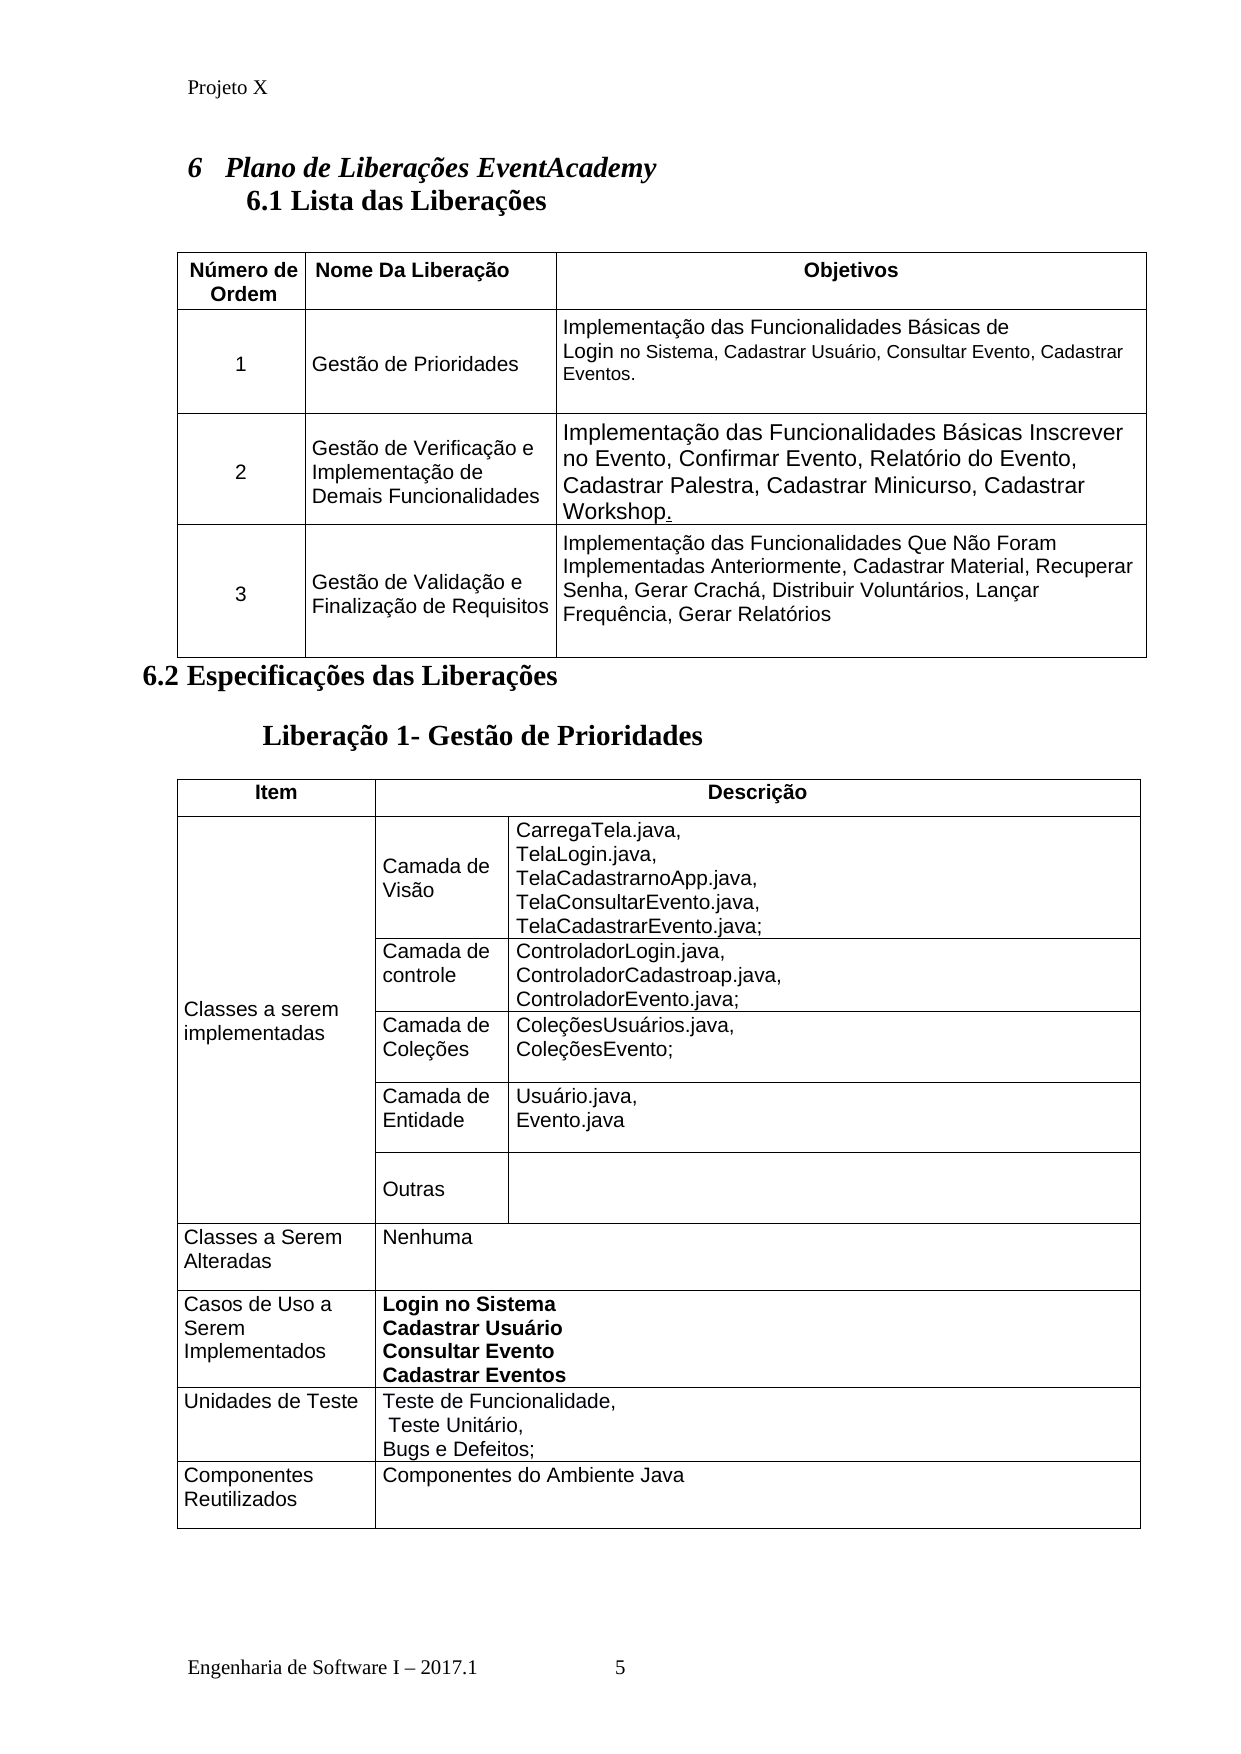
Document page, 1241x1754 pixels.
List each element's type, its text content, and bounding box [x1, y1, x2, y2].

table_cell Implementação das Funcionalidades Que Não Foram Implementadas Anteriormente, Cadastrar Material, Recuperar Senha, Gerar Crachá, Distribuir Voluntários, Lançar Frequência, Gerar Relatórios [557, 525, 1146, 657]
table_header Número de Ordem [178, 253, 305, 309]
table_cell Implementação das Funcionalidades Básicas de Login no Sistema, Cadastrar Usuário, Consultar Evento, Cadastrar Eventos. [557, 310, 1146, 413]
text Liberação 1- Gestão de Prioridades [246, 718, 1053, 752]
table_cell Classes a Serem Alteradas [178, 1224, 375, 1289]
table_header Item [178, 780, 375, 816]
table_header Descrição [376, 780, 1140, 816]
table_cell [509, 1153, 1140, 1223]
table_cell Gestão de Prioridades [306, 310, 556, 413]
table_cell Implementação das Funcionalidades Básicas Inscrever no Evento, Confirmar Evento, Relatório do Evento, Cadastrar Palestra, Cadastrar Minicurso, Cadastrar Workshop. [557, 414, 1146, 524]
table_cell CarregaTela.java, TelaLogin.java, TelaCadastrarnoApp.java, TelaConsultarEvento.java, TelaCadastrarEvento.java; [509, 817, 1140, 938]
table_cell 1 [178, 310, 305, 413]
table_cell Camada de Coleções [376, 1012, 508, 1082]
table_cell ControladorLogin.java, ControladorCadastroap.java, ControladorEvento.java; [509, 939, 1140, 1011]
table_cell Camada de Visão [376, 817, 508, 938]
table_cell 2 [178, 414, 305, 524]
table_cell 3 [178, 525, 305, 657]
table_cell ColeçõesUsuários.java, ColeçõesEvento; [509, 1012, 1140, 1082]
table_cell Teste de Funcionalidade, Teste Unitário, Bugs e Defeitos; [376, 1388, 1140, 1461]
table_cell Outras [376, 1153, 508, 1223]
table_cell Unidades de Teste [178, 1388, 375, 1461]
table_cell Classes a serem implementadas [178, 817, 375, 1223]
table_cell Gestão de Verificação e Implementação de Demais Funcionalidades [306, 414, 556, 524]
table_cell Casos de Uso a Serem Implementados [178, 1291, 375, 1387]
list Especificações das Liberações [142, 658, 1053, 692]
list Plano de Liberações EventAcademy [187, 150, 1053, 183]
table_cell Componentes do Ambiente Java [376, 1462, 1140, 1527]
table_cell Camada de Entidade [376, 1083, 508, 1152]
table_header Objetivos [557, 253, 1146, 309]
table_cell Usuário.java, Evento.java [509, 1083, 1140, 1152]
list Lista das Liberações [246, 183, 1053, 217]
table_cell Nenhuma [376, 1224, 1140, 1289]
table_cell Login no Sistema Cadastrar Usuário Consultar Evento Cadastrar Eventos [376, 1291, 1140, 1387]
table_cell Gestão de Validação e Finalização de Requisitos [306, 525, 556, 657]
table_cell Componentes Reutilizados [178, 1462, 375, 1527]
table_header Nome Da Liberação [306, 253, 556, 309]
table_cell Camada de controle [376, 939, 508, 1011]
